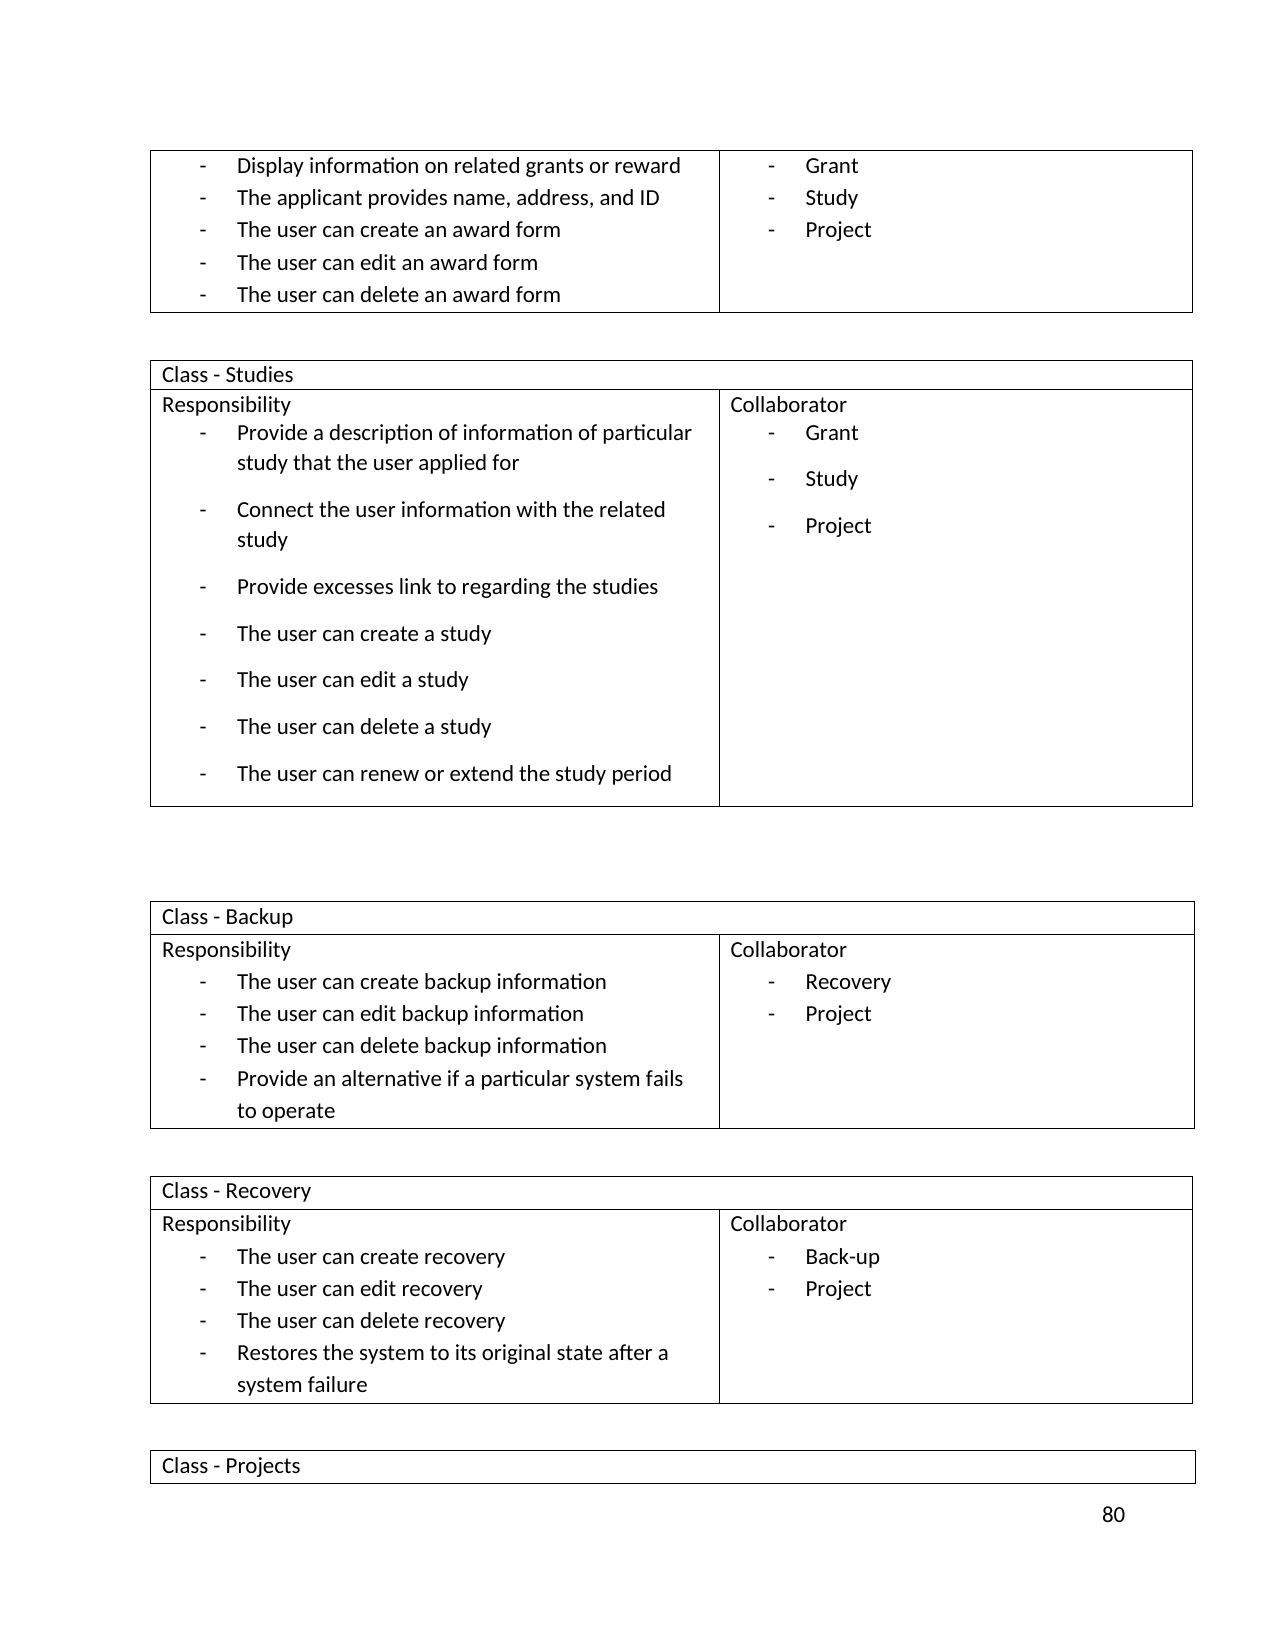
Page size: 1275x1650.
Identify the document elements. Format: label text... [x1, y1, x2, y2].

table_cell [151, 151, 719, 312]
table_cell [720, 151, 1192, 312]
table_header Class - Backup [151, 902, 1194, 934]
table_header Class - Projects [151, 1451, 1195, 1483]
table_cell Responsibility Provide a description of information of particular study that the user applied for Connect the user information with the related study Provide excesses link to regarding the studies The user can create a study The user can edit a study The user can delete a study The user can renew or extend the study period [151, 390, 719, 806]
table_header Class - Studies [151, 361, 1192, 389]
table_cell Responsibility The user can create backup information The user can edit backup information The user can delete backup information Provide an alternative if a particular system fails to operate [151, 935, 719, 1128]
table_cell Collaborator Recovery Project [720, 935, 1194, 1128]
table_cell Responsibility The user can create recovery The user can edit recovery The user can delete recovery Restores the system to its original state after a system failure [151, 1210, 719, 1402]
table_cell Collaborator Back-up Project [720, 1210, 1192, 1402]
table_header Class - Recovery [151, 1177, 1192, 1208]
table_cell Collaborator Grant Study Project [720, 390, 1192, 806]
